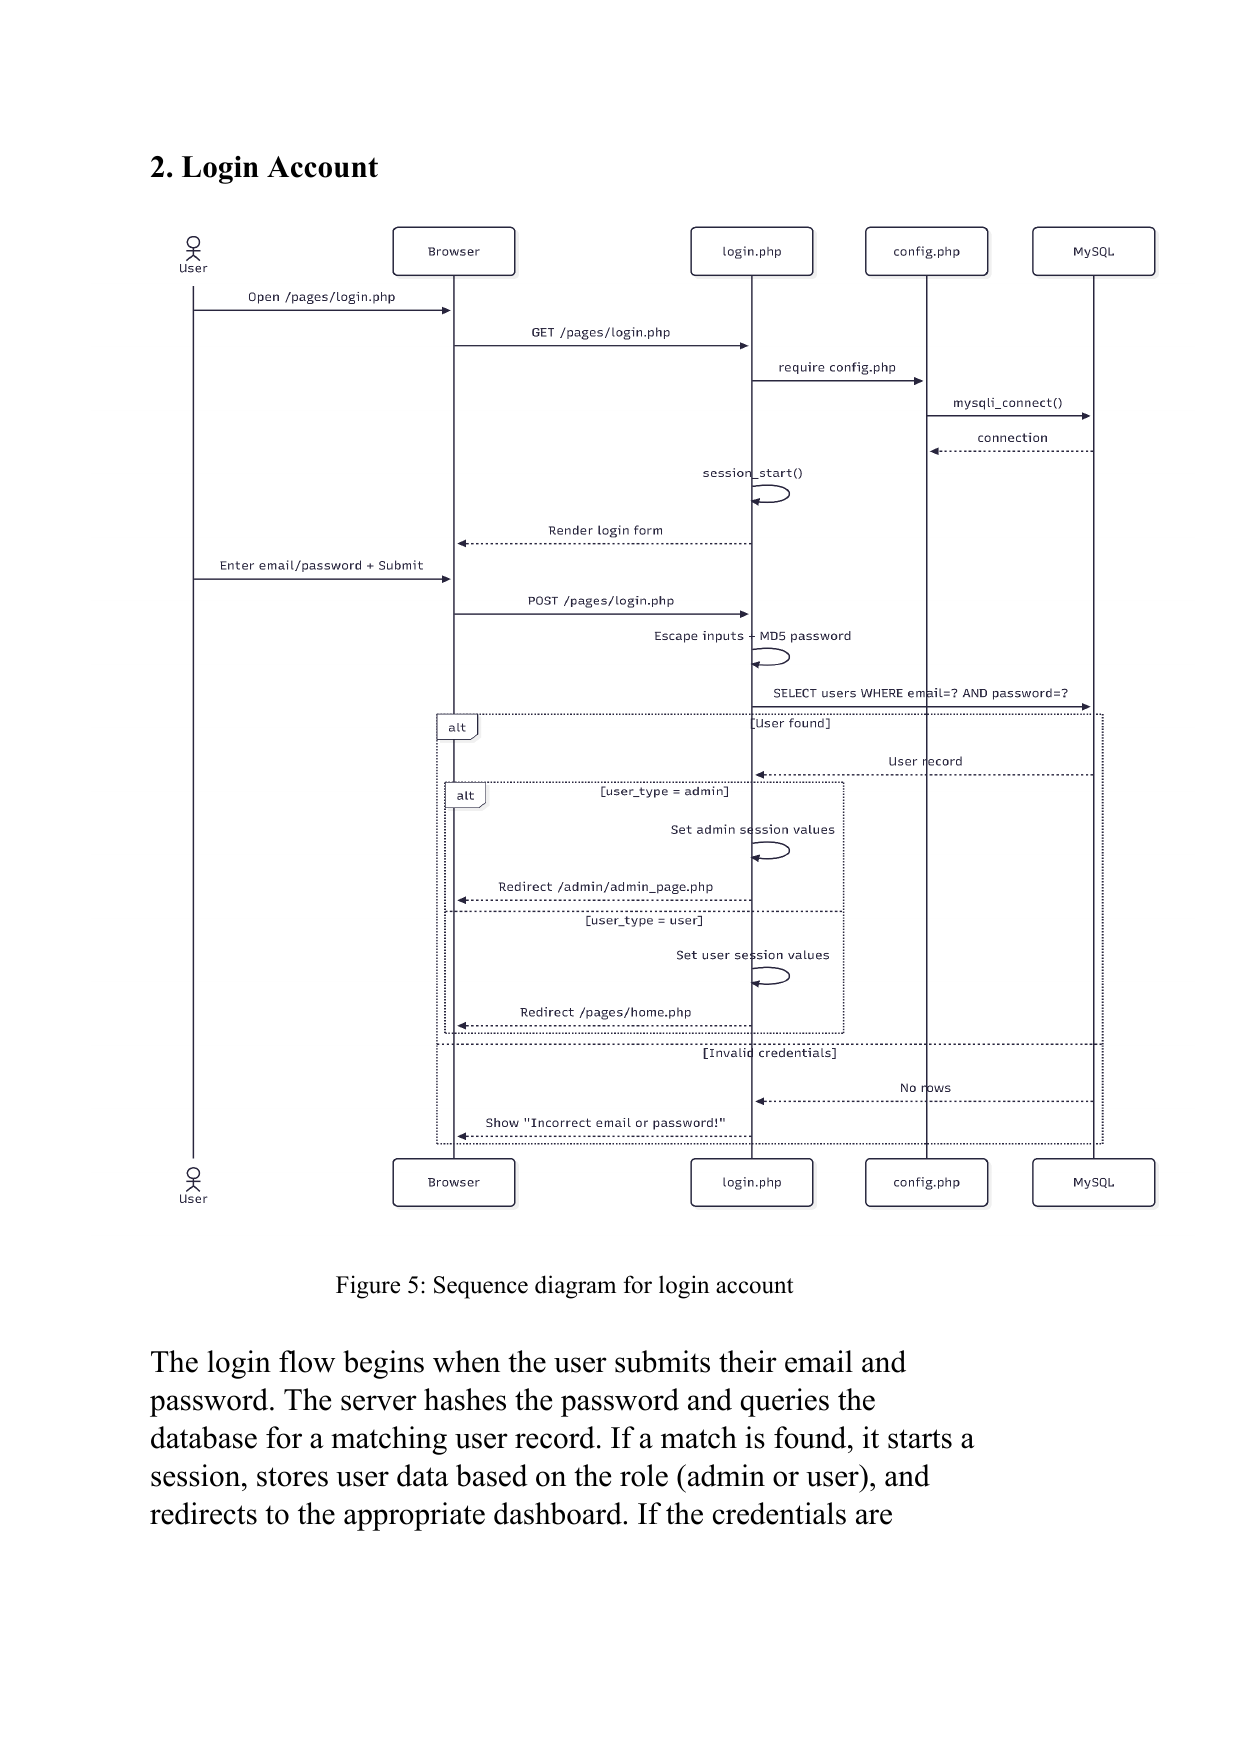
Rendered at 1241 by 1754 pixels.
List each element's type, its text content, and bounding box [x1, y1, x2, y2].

subtitle 2. Login Account [150, 150, 1090, 184]
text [150, 1344, 978, 1531]
text Figure 5: Sequence diagram for login account [151, 1271, 978, 1299]
picture [91, 220, 1195, 1236]
